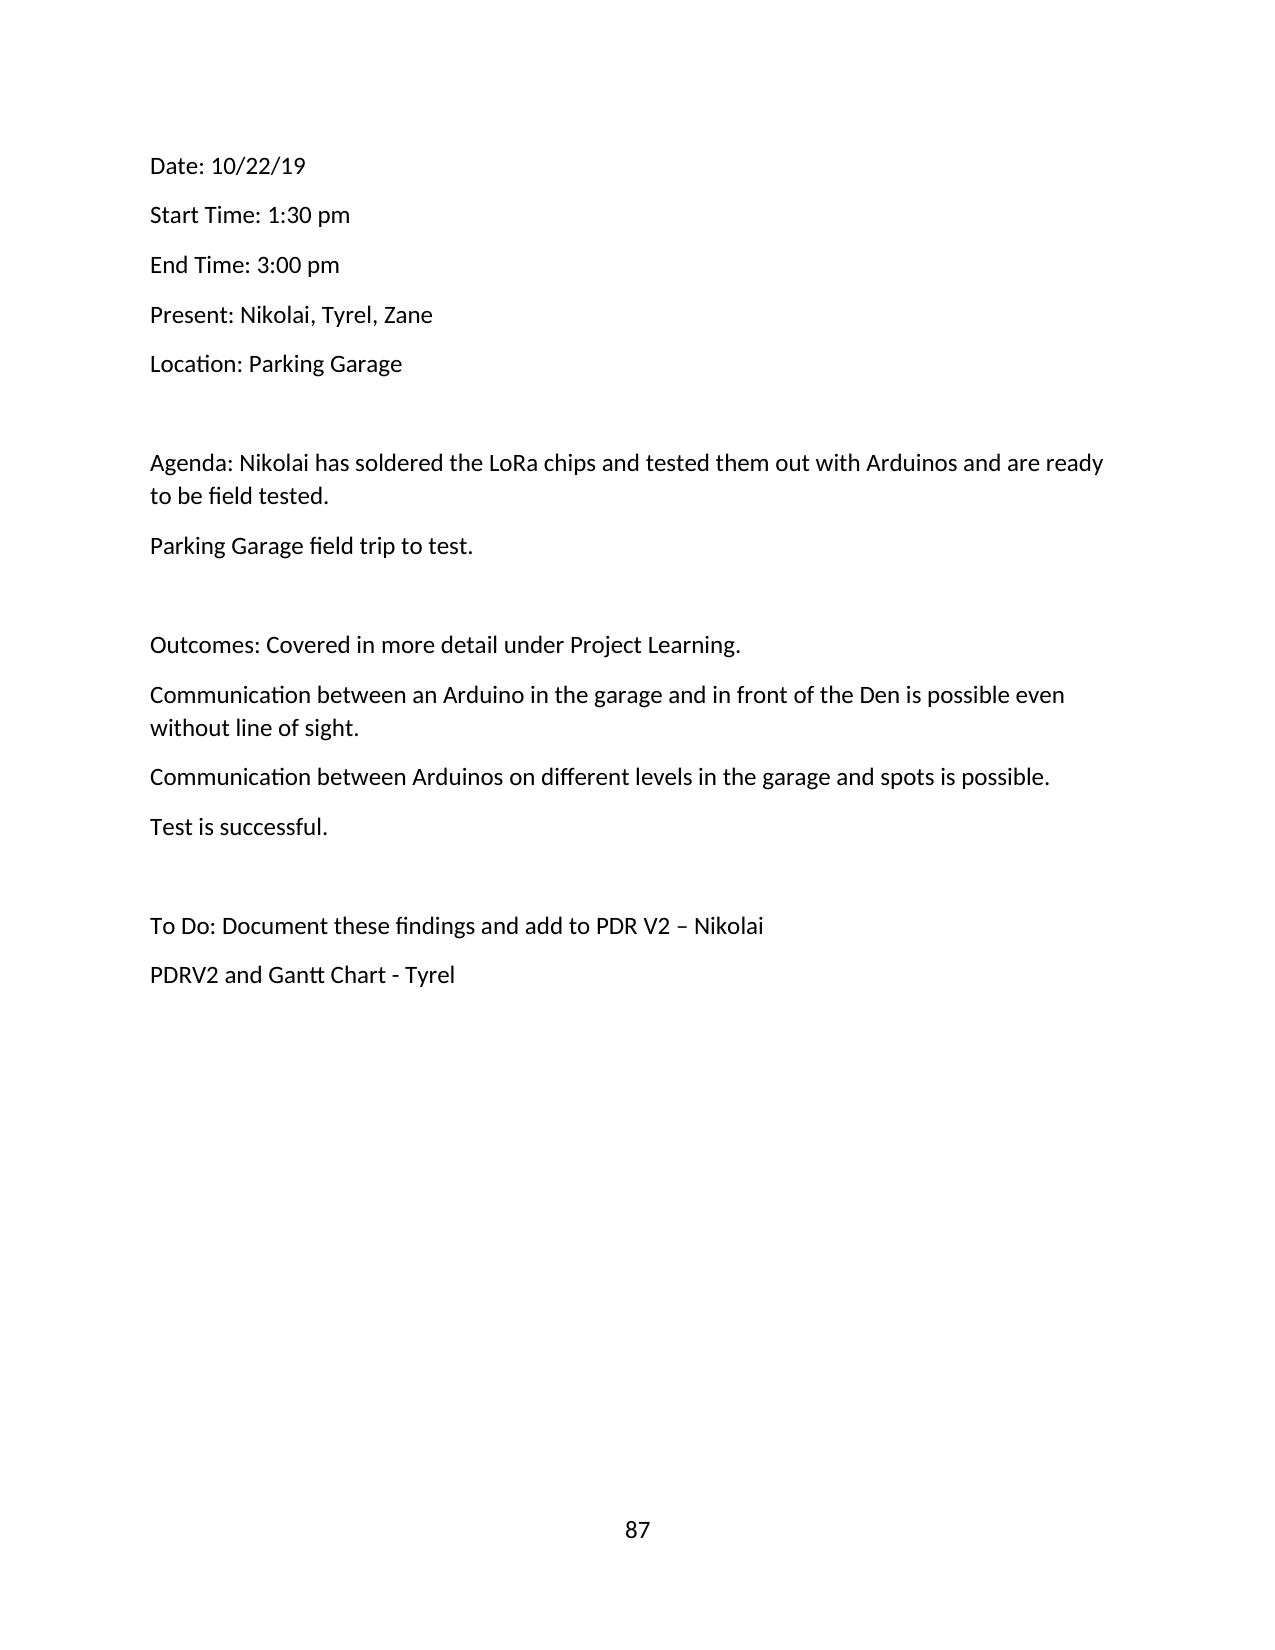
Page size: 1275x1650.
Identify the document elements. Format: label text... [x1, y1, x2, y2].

text Communication between Arduinos on different levels in the garage and spots is possible. [150, 761, 1125, 792]
text Agenda: Nikolai has soldered the LoRa chips and tested them out with Arduinos and are ready to be field tested. [150, 447, 1125, 511]
text Start Time: 1:30 pm [150, 199, 1125, 230]
text End Time: 3:00 pm [150, 249, 1125, 280]
text PDRV2 and Gantt Chart - Tyrel [150, 959, 1125, 990]
text Location: Parking Garage [150, 348, 1125, 379]
text Parking Garage field trip to test. [150, 530, 1125, 561]
text Communication between an Arduino in the garage and in front of the Den is possible even without line of sight. [150, 679, 1125, 742]
text To Do: Document these findings and add to PDR V2 – Nikolai [150, 910, 1125, 941]
text Present: Nikolai, Tyrel, Zane [150, 299, 1125, 329]
text Date: 10/22/19 [150, 150, 1125, 181]
text Test is successful. [150, 811, 1125, 841]
text Outcomes: Covered in more detail under Project Learning. [150, 629, 1125, 660]
